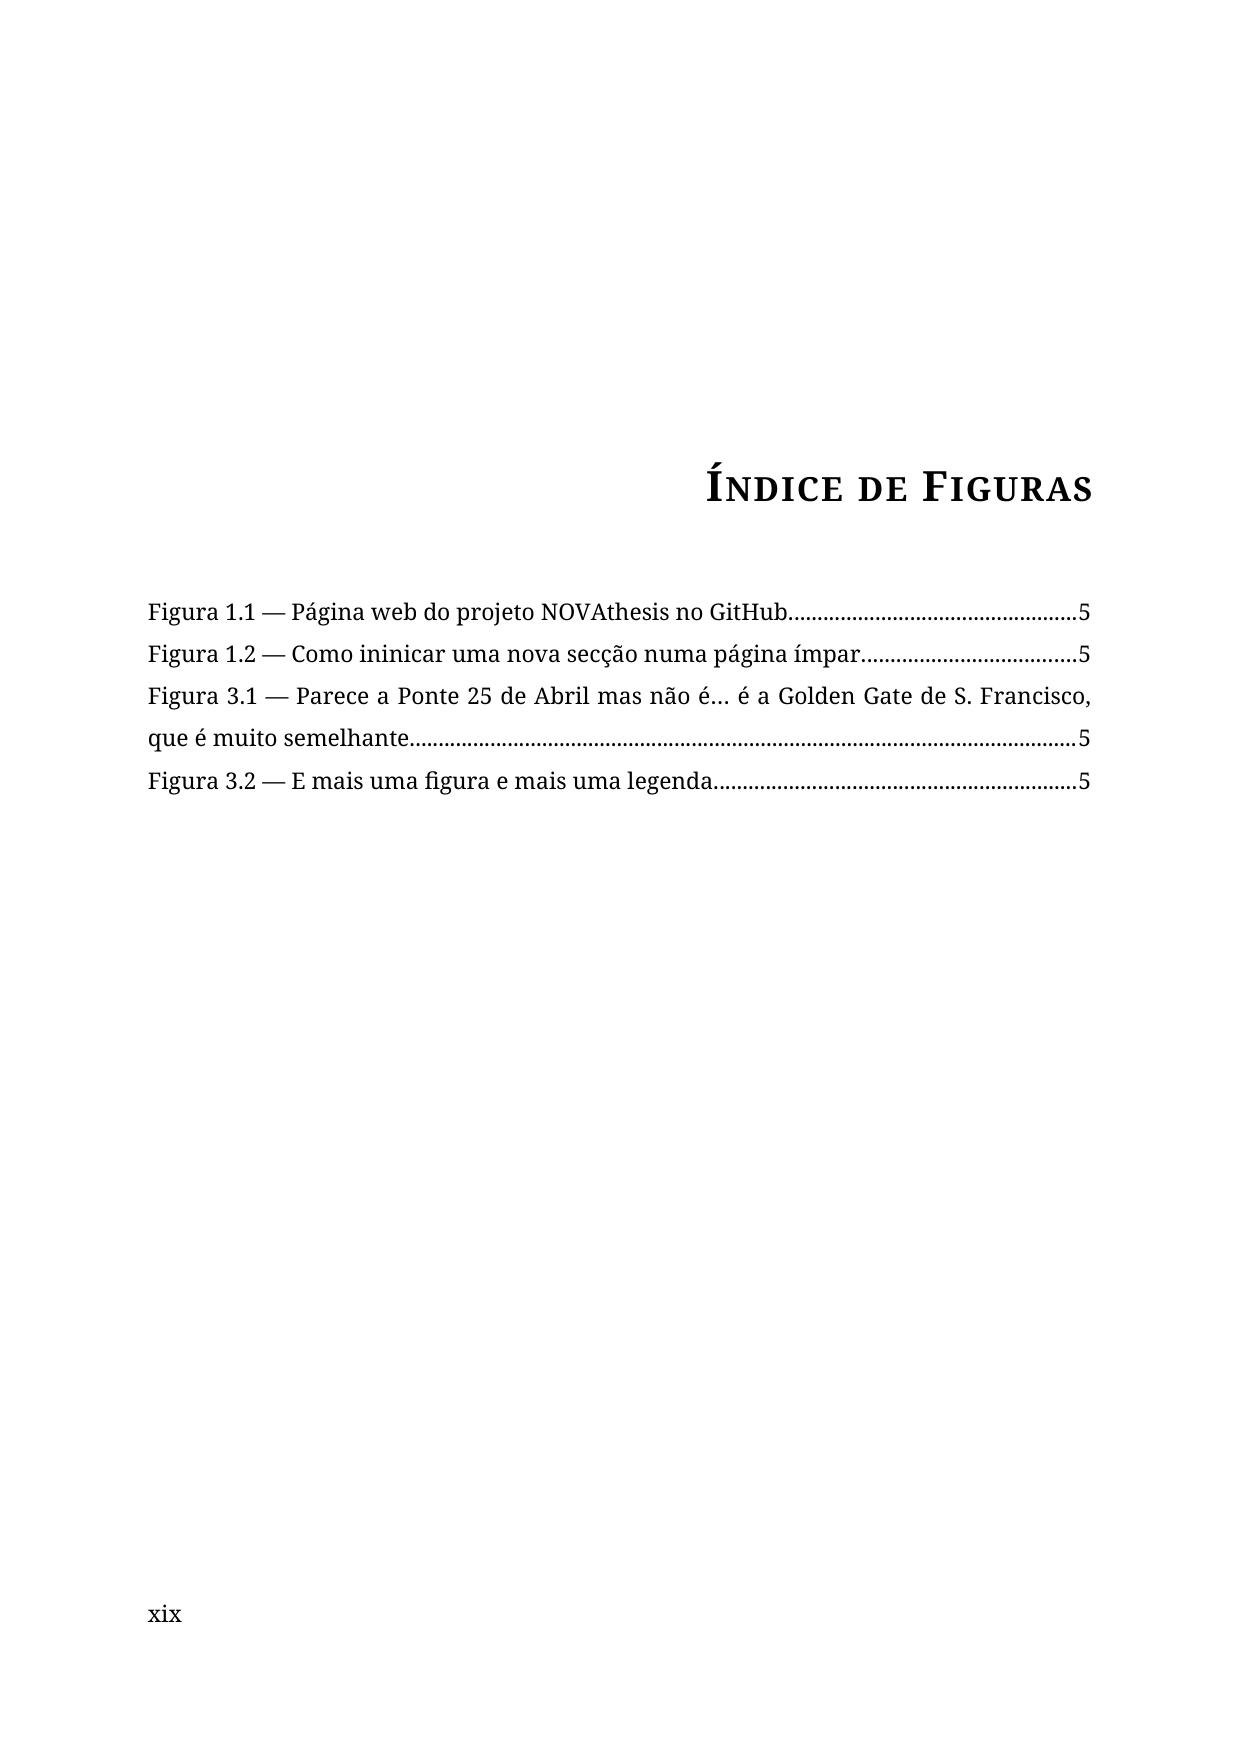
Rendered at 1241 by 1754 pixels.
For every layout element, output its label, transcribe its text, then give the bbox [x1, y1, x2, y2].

text Figura 1.1 — Página web do projeto NOVAthesis no GitHub. 5 [148, 596, 1092, 627]
text Figura 1.2 — Como ininicar uma nova secção numa página ímpar. 5 [148, 638, 1092, 669]
text Figura 3.2 — E mais uma figura e mais uma legenda. 5 [148, 764, 1092, 796]
text Figura 3.1 — Parece a Ponte 25 de Abril mas não é… é a Golden Gate de S. Francisco, que é muito semelhante. 5 [148, 680, 1092, 754]
subtitle Índice de Figuras [148, 457, 1092, 513]
